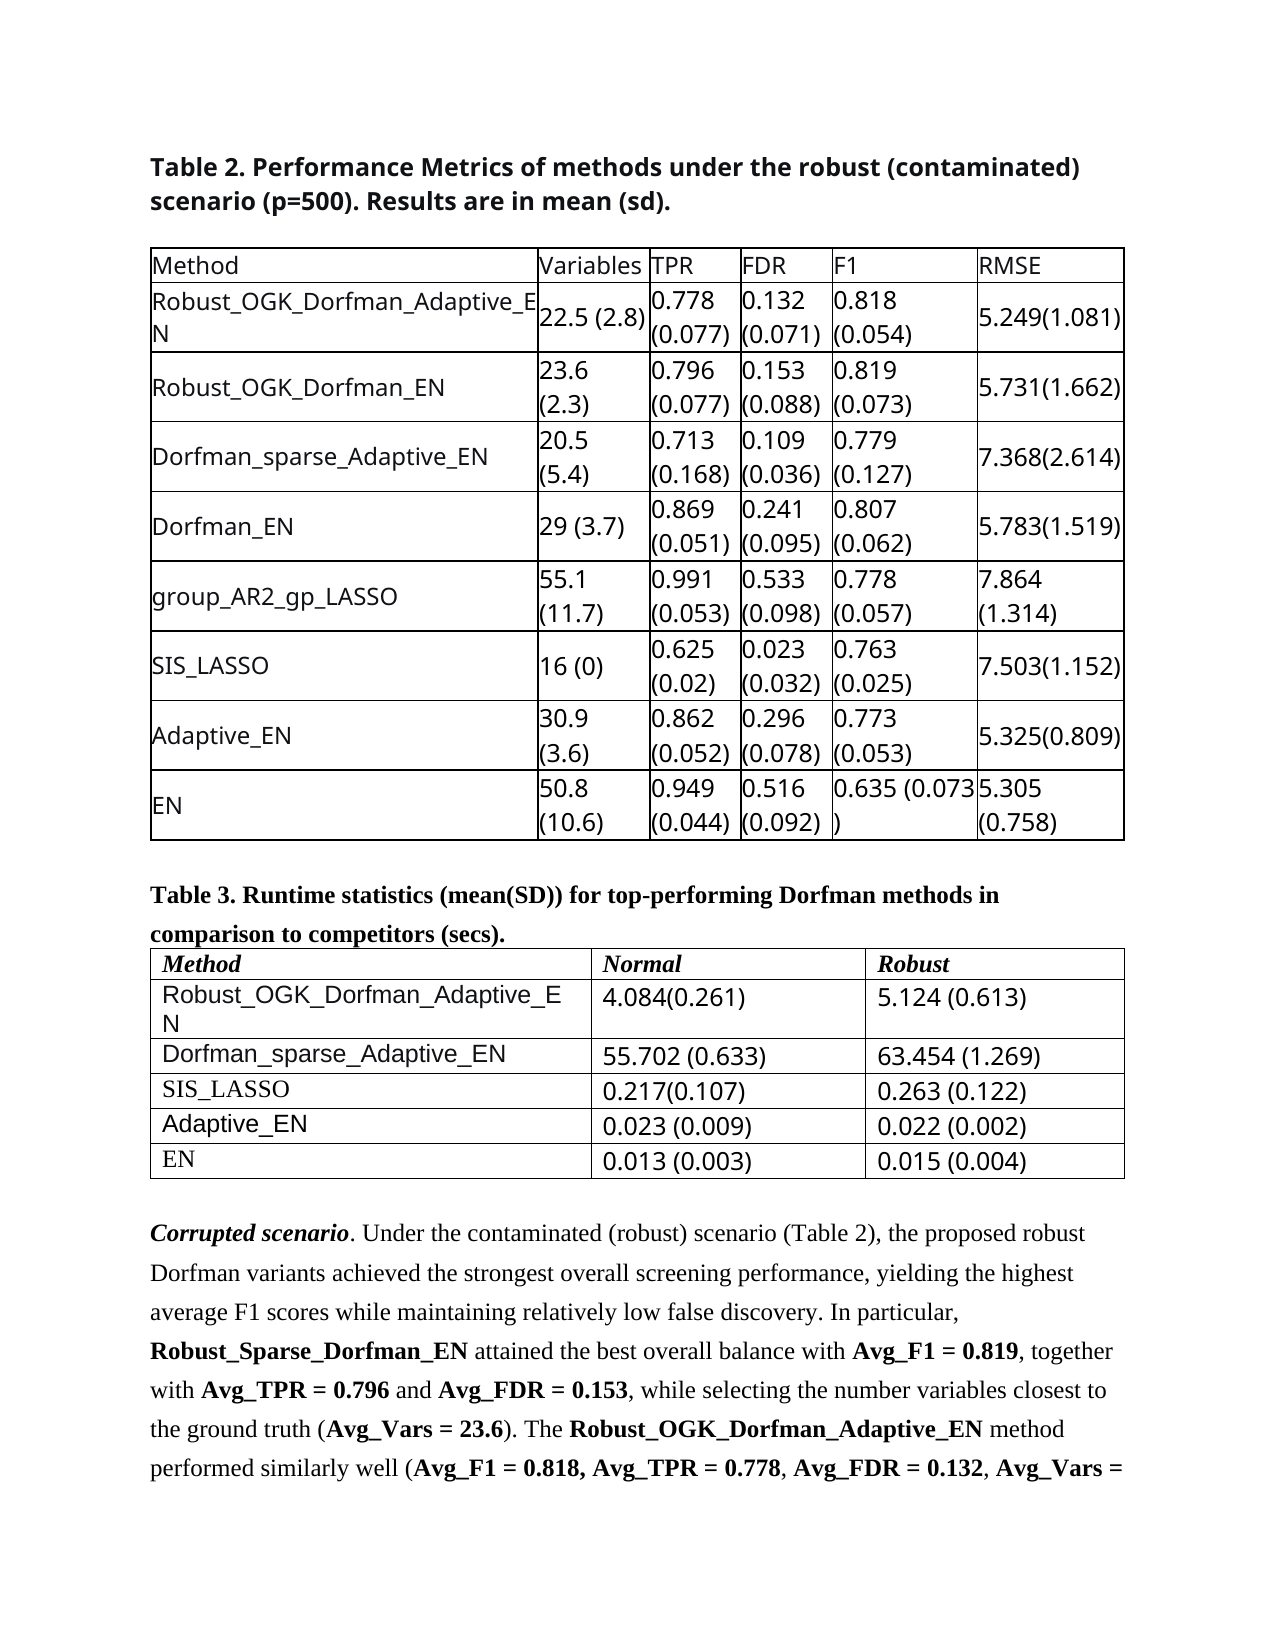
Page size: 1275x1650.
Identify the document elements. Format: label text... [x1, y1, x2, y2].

table_cell 0.241 (0.095) [742, 492, 832, 560]
table_cell Dorfman_sparse_Adaptive_EN [151, 1039, 591, 1073]
table_cell 0.818 (0.054) [833, 283, 977, 351]
table_cell 0.796 (0.077) [651, 353, 740, 421]
table_cell 5.731(1.662) [978, 353, 1123, 421]
table_cell 0.862 (0.052) [651, 701, 740, 769]
table_cell 0.109 (0.036) [742, 422, 832, 491]
table_cell 0.773 (0.053) [833, 701, 977, 769]
table_cell 0.516 (0.092) [742, 771, 832, 839]
table_cell 0.778 (0.057) [833, 562, 977, 630]
table_cell 23.6 (2.3) [539, 353, 649, 421]
table_cell 0.991 (0.053) [651, 562, 740, 630]
table_cell 30.9 (3.6) [539, 701, 649, 769]
table_cell 7.864 (1.314) [978, 562, 1123, 630]
table_cell Robust_OGK_Dorfman_EN [152, 353, 537, 421]
table_header FDR [742, 249, 832, 281]
table_cell group_AR2_gp_LASSO [152, 562, 537, 630]
table_cell Dorfman_sparse_Adaptive_EN [152, 422, 537, 491]
table_cell 0.635 (0.073) [833, 771, 977, 839]
table_cell 0.763 (0.025) [833, 632, 977, 699]
table_cell 0.807 (0.062) [833, 492, 977, 560]
table_cell 55.702 (0.633) [592, 1039, 865, 1073]
table_cell 0.013 (0.003) [592, 1144, 865, 1178]
table_header Variables [539, 249, 649, 281]
table_cell 0.263 (0.122) [866, 1074, 1124, 1108]
table_cell 4.084(0.261) [592, 980, 865, 1038]
table_cell 0.779 (0.127) [833, 422, 977, 491]
table_cell 7.368(2.614) [978, 422, 1123, 491]
table_cell 0.015 (0.004) [866, 1144, 1124, 1178]
text Table 2. Performance Metrics of methods under the robust (contaminated) scenario (p=500). Results are in mean (sd). [150, 150, 1125, 218]
table_cell Dorfman_EN [152, 492, 537, 560]
table_header Method [151, 949, 591, 979]
table_cell 0.533 (0.098) [742, 562, 832, 630]
table_header F1 [833, 249, 977, 281]
table_cell 50.8 (10.6) [539, 771, 649, 839]
table_header Normal [592, 949, 865, 979]
table_cell 0.023 (0.009) [592, 1109, 865, 1143]
table_cell 22.5 (2.8) [539, 283, 649, 351]
table_cell 0.022 (0.002) [866, 1109, 1124, 1143]
table_cell SIS_LASSO [152, 632, 537, 699]
table_cell 0.132 (0.071) [742, 283, 832, 351]
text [150, 1208, 1125, 1482]
table_cell 0.778 (0.077) [651, 283, 740, 351]
table_cell 5.249(1.081) [978, 283, 1123, 351]
table_cell 0.625 (0.02) [651, 632, 740, 699]
table_cell Adaptive_EN [152, 701, 537, 769]
table_cell 7.503(1.152) [978, 632, 1123, 699]
table_cell 0.217(0.107) [592, 1074, 865, 1108]
table_cell EN [152, 771, 537, 839]
table_cell Adaptive_EN [151, 1109, 591, 1143]
table_cell 5.305 (0.758) [978, 771, 1123, 839]
table_header Robust [866, 949, 1124, 979]
table_cell 5.325(0.809) [978, 701, 1123, 769]
table_cell 0.023 (0.032) [742, 632, 832, 699]
table_cell 63.454 (1.269) [866, 1039, 1124, 1073]
table_cell 29 (3.7) [539, 492, 649, 560]
table_cell 0.869 (0.051) [651, 492, 740, 560]
table_cell Robust_OGK_Dorfman_Adaptive_EN [151, 980, 591, 1038]
table_cell 0.819 (0.073) [833, 353, 977, 421]
table_cell Robust_OGK_Dorfman_Adaptive_EN [152, 283, 537, 351]
table_cell 55.1 (11.7) [539, 562, 649, 630]
table_cell SIS_LASSO [151, 1074, 591, 1108]
table_cell EN [151, 1144, 591, 1178]
table_header Method [152, 249, 537, 281]
table_header RMSE [978, 249, 1123, 281]
table_cell 20.5 (5.4) [539, 422, 649, 491]
table_cell 0.713 (0.168) [651, 422, 740, 491]
text Table 3. Runtime statistics (mean(SD)) for top-performing Dorfman methods in comparison to competitors (secs). [150, 870, 1125, 948]
table_cell 16 (0) [539, 632, 649, 699]
table_cell 5.783(1.519) [978, 492, 1123, 560]
table_cell 5.124 (0.613) [866, 980, 1124, 1038]
table_cell 0.153 (0.088) [742, 353, 832, 421]
table_cell 0.949 (0.044) [651, 771, 740, 839]
table_cell 0.296 (0.078) [742, 701, 832, 769]
table_header TPR [651, 249, 740, 281]
